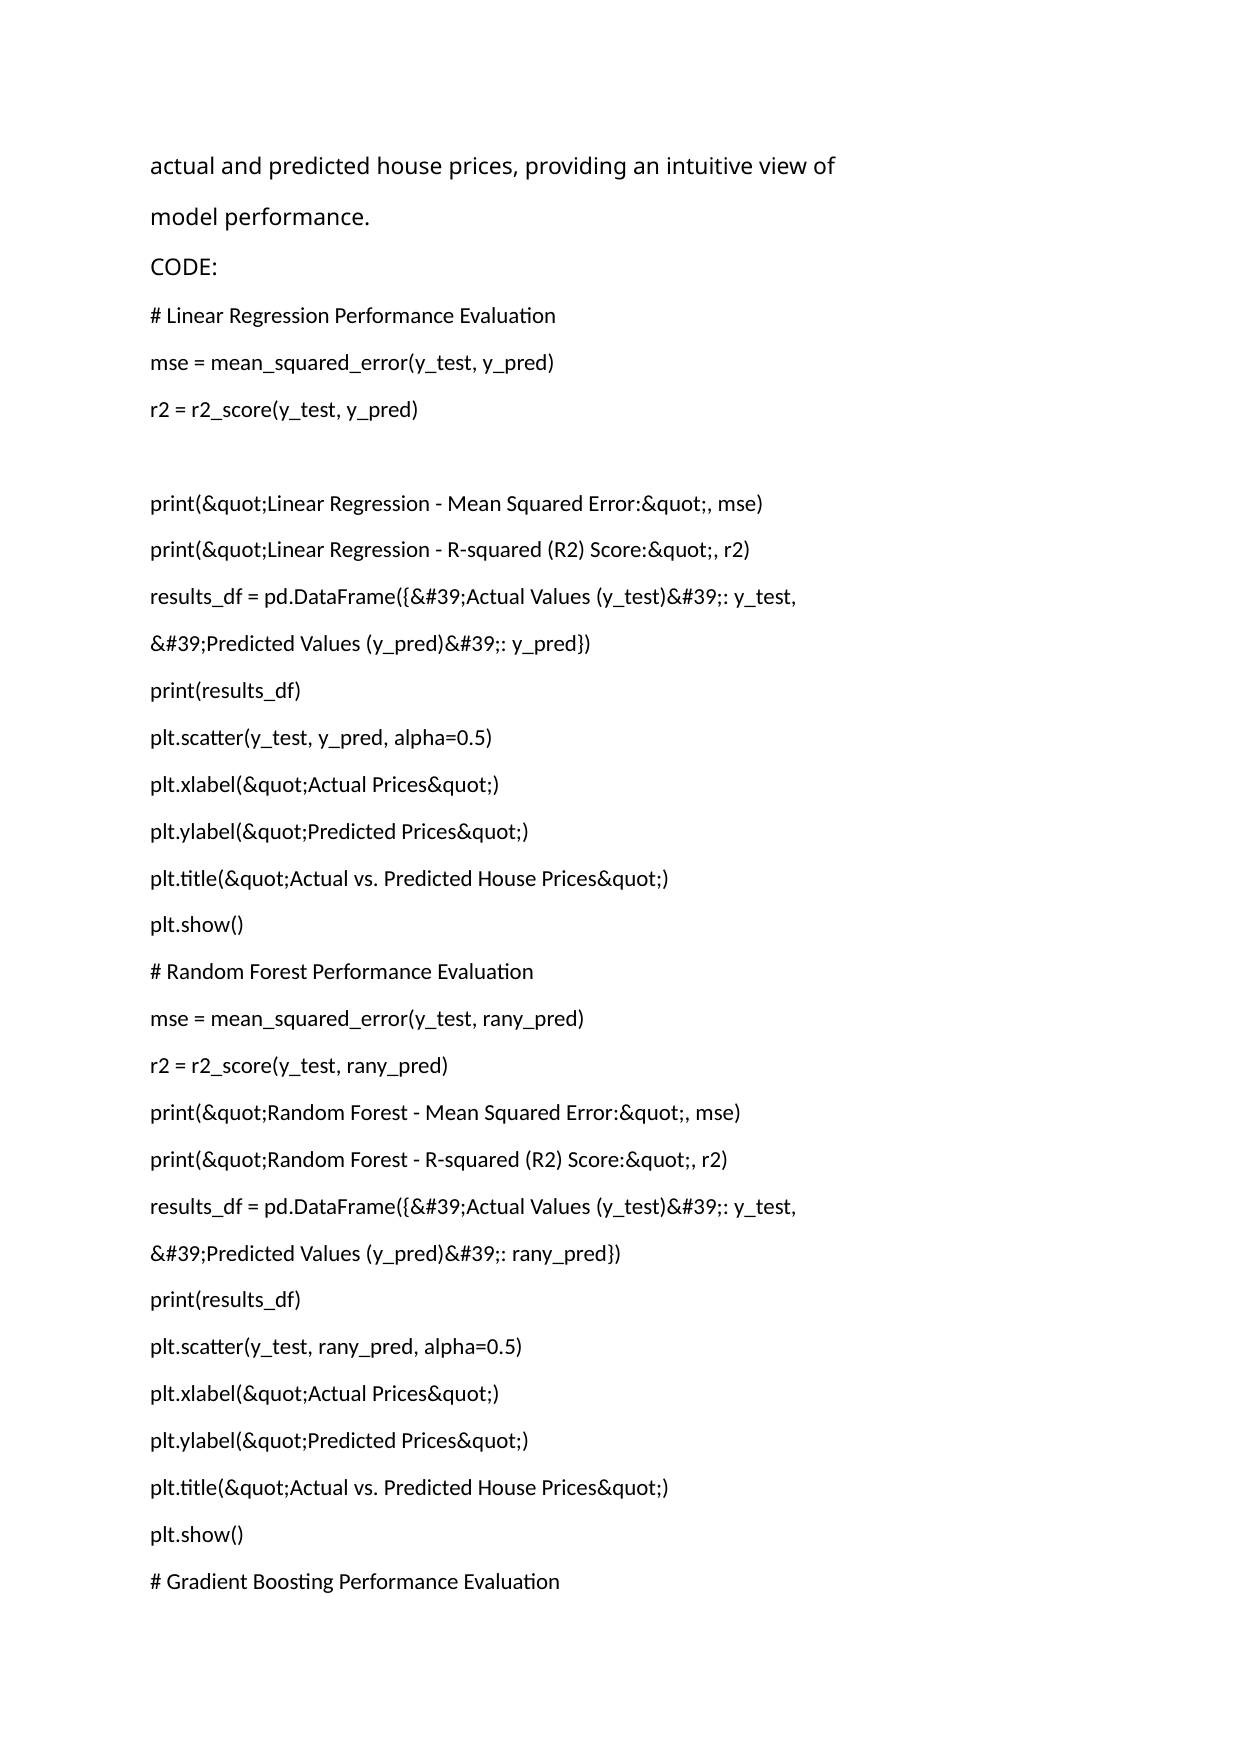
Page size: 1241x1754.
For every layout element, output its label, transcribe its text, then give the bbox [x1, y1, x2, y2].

text plt.show() [150, 1520, 1090, 1548]
text print(results_df) [150, 1286, 1090, 1314]
text mse = mean_squared_error(y_test, rany_pred) [150, 1004, 1090, 1032]
text CODE: [150, 251, 1090, 282]
text plt.scatter(y_test, y_pred, alpha=0.5) [150, 723, 1090, 751]
text r2 = r2_score(y_test, rany_pred) [150, 1051, 1090, 1079]
text results_df = pd.DataFrame({&#39;Actual Values (y_test)&#39;: y_test, [150, 1192, 1090, 1220]
text # Linear Regression Performance Evaluation [150, 301, 1090, 329]
text # Random Forest Performance Evaluation [150, 957, 1090, 986]
text plt.xlabel(&quot;Actual Prices&quot;) [150, 770, 1090, 798]
text plt.show() [150, 911, 1090, 939]
text print(results_df) [150, 676, 1090, 704]
text actual and predicted house prices, providing an intuitive view of [150, 150, 1090, 181]
text plt.title(&quot;Actual vs. Predicted House Prices&quot;) [150, 864, 1090, 892]
text r2 = r2_score(y_test, y_pred) [150, 395, 1090, 423]
text &#39;Predicted Values (y_pred)&#39;: y_pred}) [150, 629, 1090, 657]
text plt.xlabel(&quot;Actual Prices&quot;) [150, 1379, 1090, 1407]
text plt.scatter(y_test, rany_pred, alpha=0.5) [150, 1332, 1090, 1361]
text print(&quot;Linear Regression - Mean Squared Error:&quot;, mse) [150, 489, 1090, 517]
text print(&quot;Linear Regression - R-squared (R2) Score:&quot;, r2) [150, 536, 1090, 564]
text model performance. [150, 200, 1090, 232]
text mse = mean_squared_error(y_test, y_pred) [150, 348, 1090, 376]
text print(&quot;Random Forest - R-squared (R2) Score:&quot;, r2) [150, 1145, 1090, 1173]
text plt.title(&quot;Actual vs. Predicted House Prices&quot;) [150, 1473, 1090, 1501]
text print(&quot;Random Forest - Mean Squared Error:&quot;, mse) [150, 1098, 1090, 1126]
text # Gradient Boosting Performance Evaluation [150, 1567, 1090, 1595]
text plt.ylabel(&quot;Predicted Prices&quot;) [150, 817, 1090, 845]
text &#39;Predicted Values (y_pred)&#39;: rany_pred}) [150, 1239, 1090, 1267]
text results_df = pd.DataFrame({&#39;Actual Values (y_test)&#39;: y_test, [150, 582, 1090, 611]
text plt.ylabel(&quot;Predicted Prices&quot;) [150, 1426, 1090, 1454]
